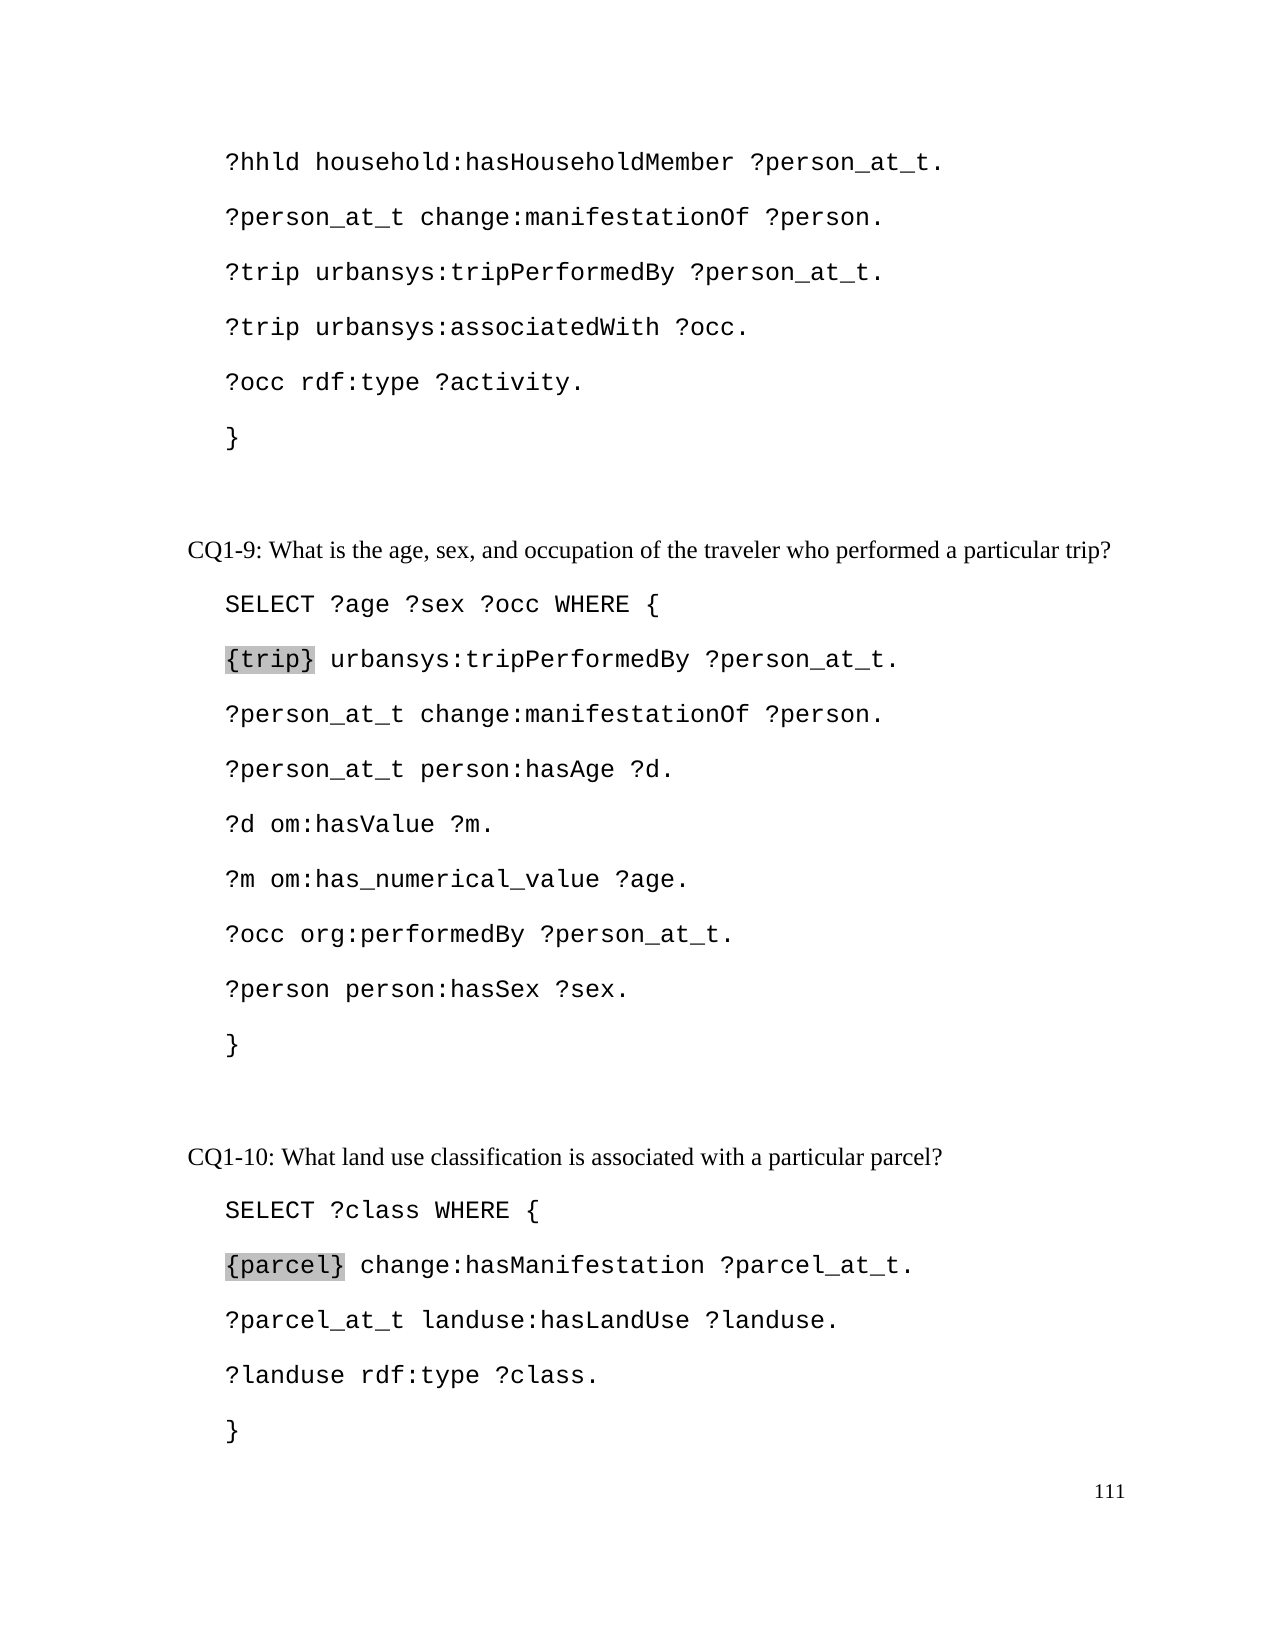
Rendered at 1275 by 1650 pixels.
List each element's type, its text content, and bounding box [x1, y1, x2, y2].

text {parcel} change:hasManifestation ?parcel_at_t. [225, 1252, 1125, 1281]
text } [225, 1031, 1125, 1059]
text CQ1-10: What land use classification is associated with a particular parcel? [187, 1142, 1125, 1171]
text ?occ rdf:type ?activity. [225, 370, 1125, 398]
text ?d om:hasValue ?m. [225, 811, 1125, 839]
text ?person_at_t change:manifestationOf ?person. [225, 205, 1125, 233]
text ?trip urbansys:tripPerformedBy ?person_at_t. [225, 260, 1125, 288]
text {trip} urbansys:tripPerformedBy ?person_at_t. [315, 646, 1125, 674]
text SELECT ?class WHERE { [225, 1197, 1125, 1226]
text ?hhld household:hasHouseholdMember ?person_at_t. [225, 150, 1125, 178]
text ?person_at_t change:manifestationOf ?person. [225, 701, 1125, 729]
text ?m om:has_numerical_value ?age. [225, 866, 1125, 894]
text } [225, 1417, 1125, 1446]
text ?parcel_at_t landuse:hasLandUse ?landuse. [225, 1307, 1125, 1336]
text ?person_at_t person:hasAge ?d. [225, 756, 1125, 784]
text ?occ org:performedBy ?person_at_t. [225, 921, 1125, 949]
text ?landuse rdf:type ?class. [225, 1362, 1125, 1391]
text ?trip urbansys:associatedWith ?occ. [225, 315, 1125, 343]
text CQ1-9: What is the age, sex, and occupation of the traveler who performed a particular trip? [187, 536, 1125, 564]
text SELECT ?age ?sex ?occ WHERE { [225, 591, 1125, 619]
text ?person person:hasSex ?sex. [225, 976, 1125, 1004]
text } [225, 425, 1125, 453]
